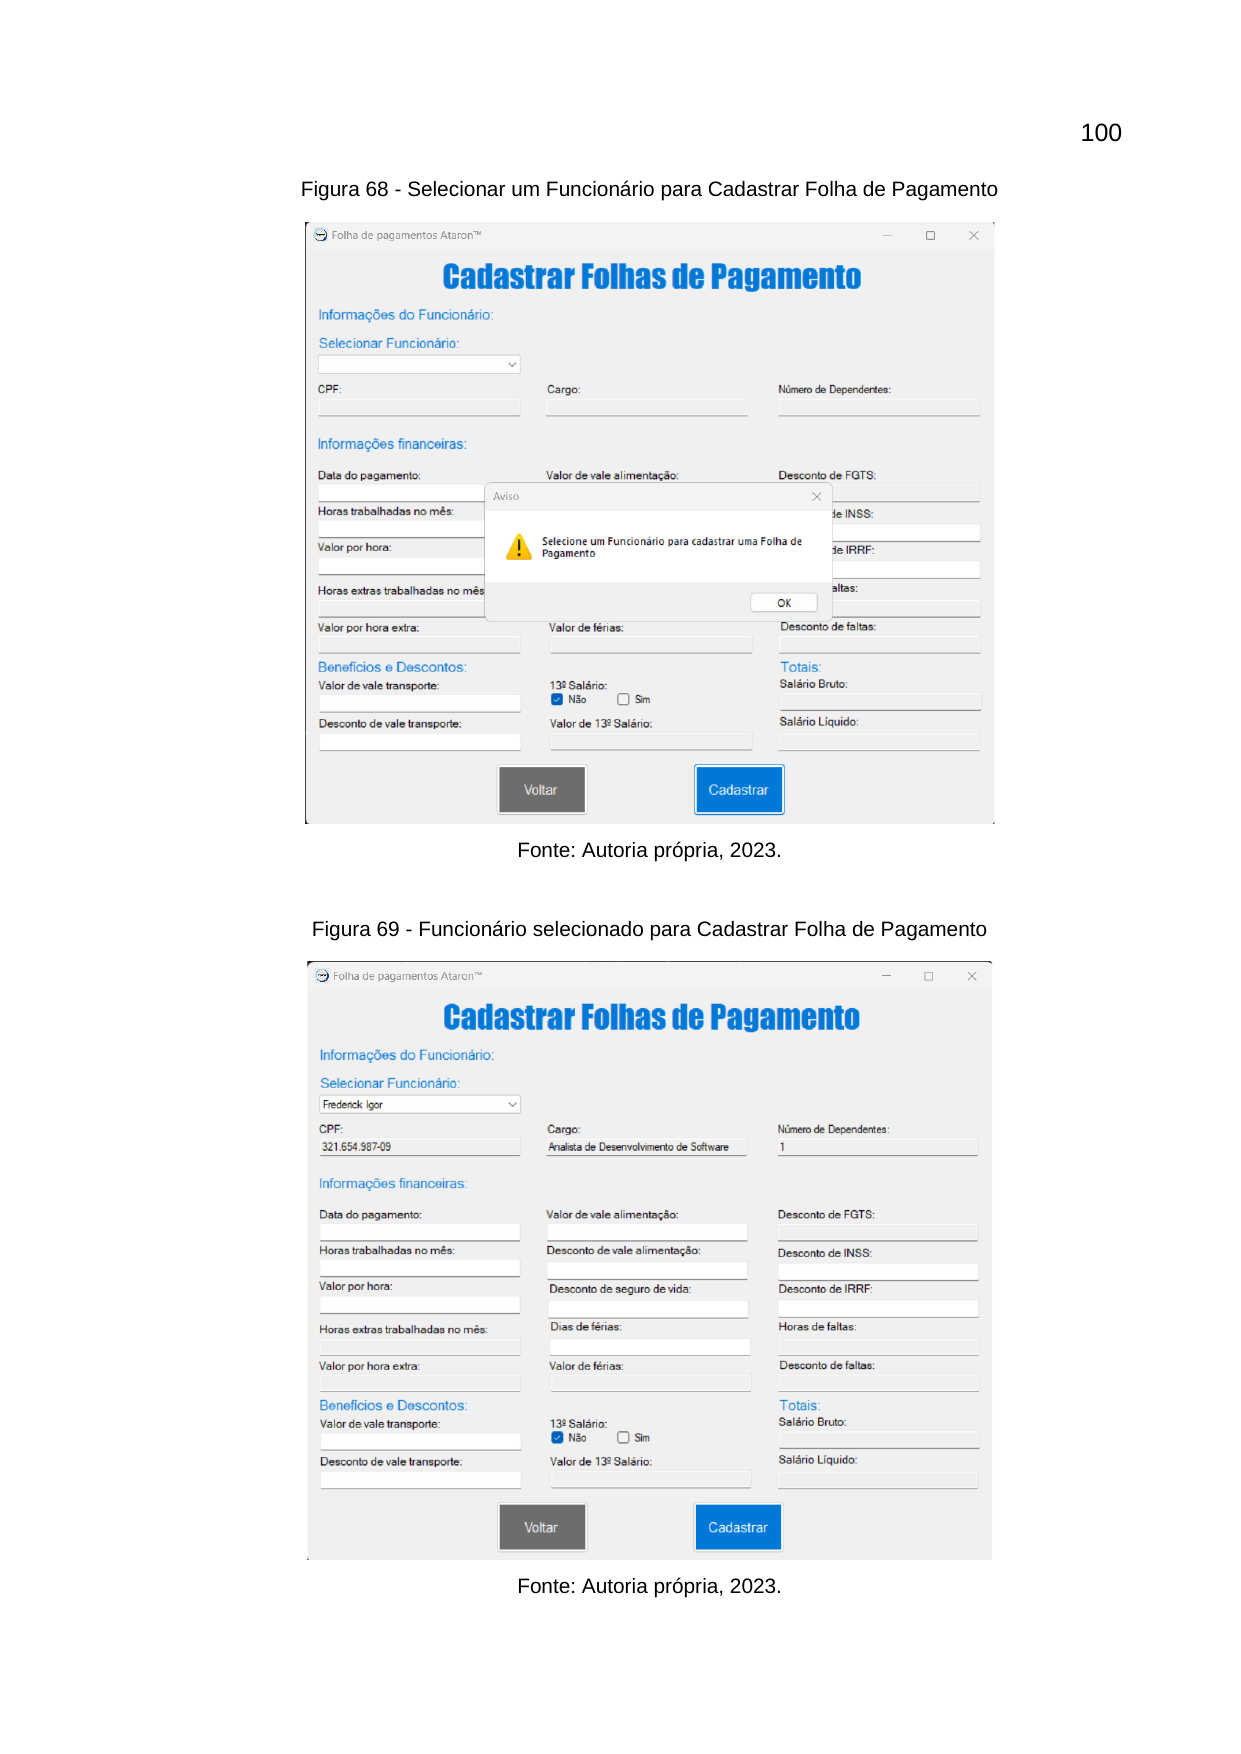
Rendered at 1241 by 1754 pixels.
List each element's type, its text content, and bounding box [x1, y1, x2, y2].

text Figura 69 - Funcionário selecionado para Cadastrar Folha de Pagamento [177, 917, 1122, 941]
picture [305, 222, 995, 824]
text Figura 68 - Selecionar um Funcionário para Cadastrar Folha de Pagamento [177, 177, 1122, 201]
picture [307, 961, 993, 1560]
text Fonte: Autoria própria, 2023. [177, 838, 1122, 862]
text Fonte: Autoria própria, 2023. [177, 1574, 1122, 1598]
